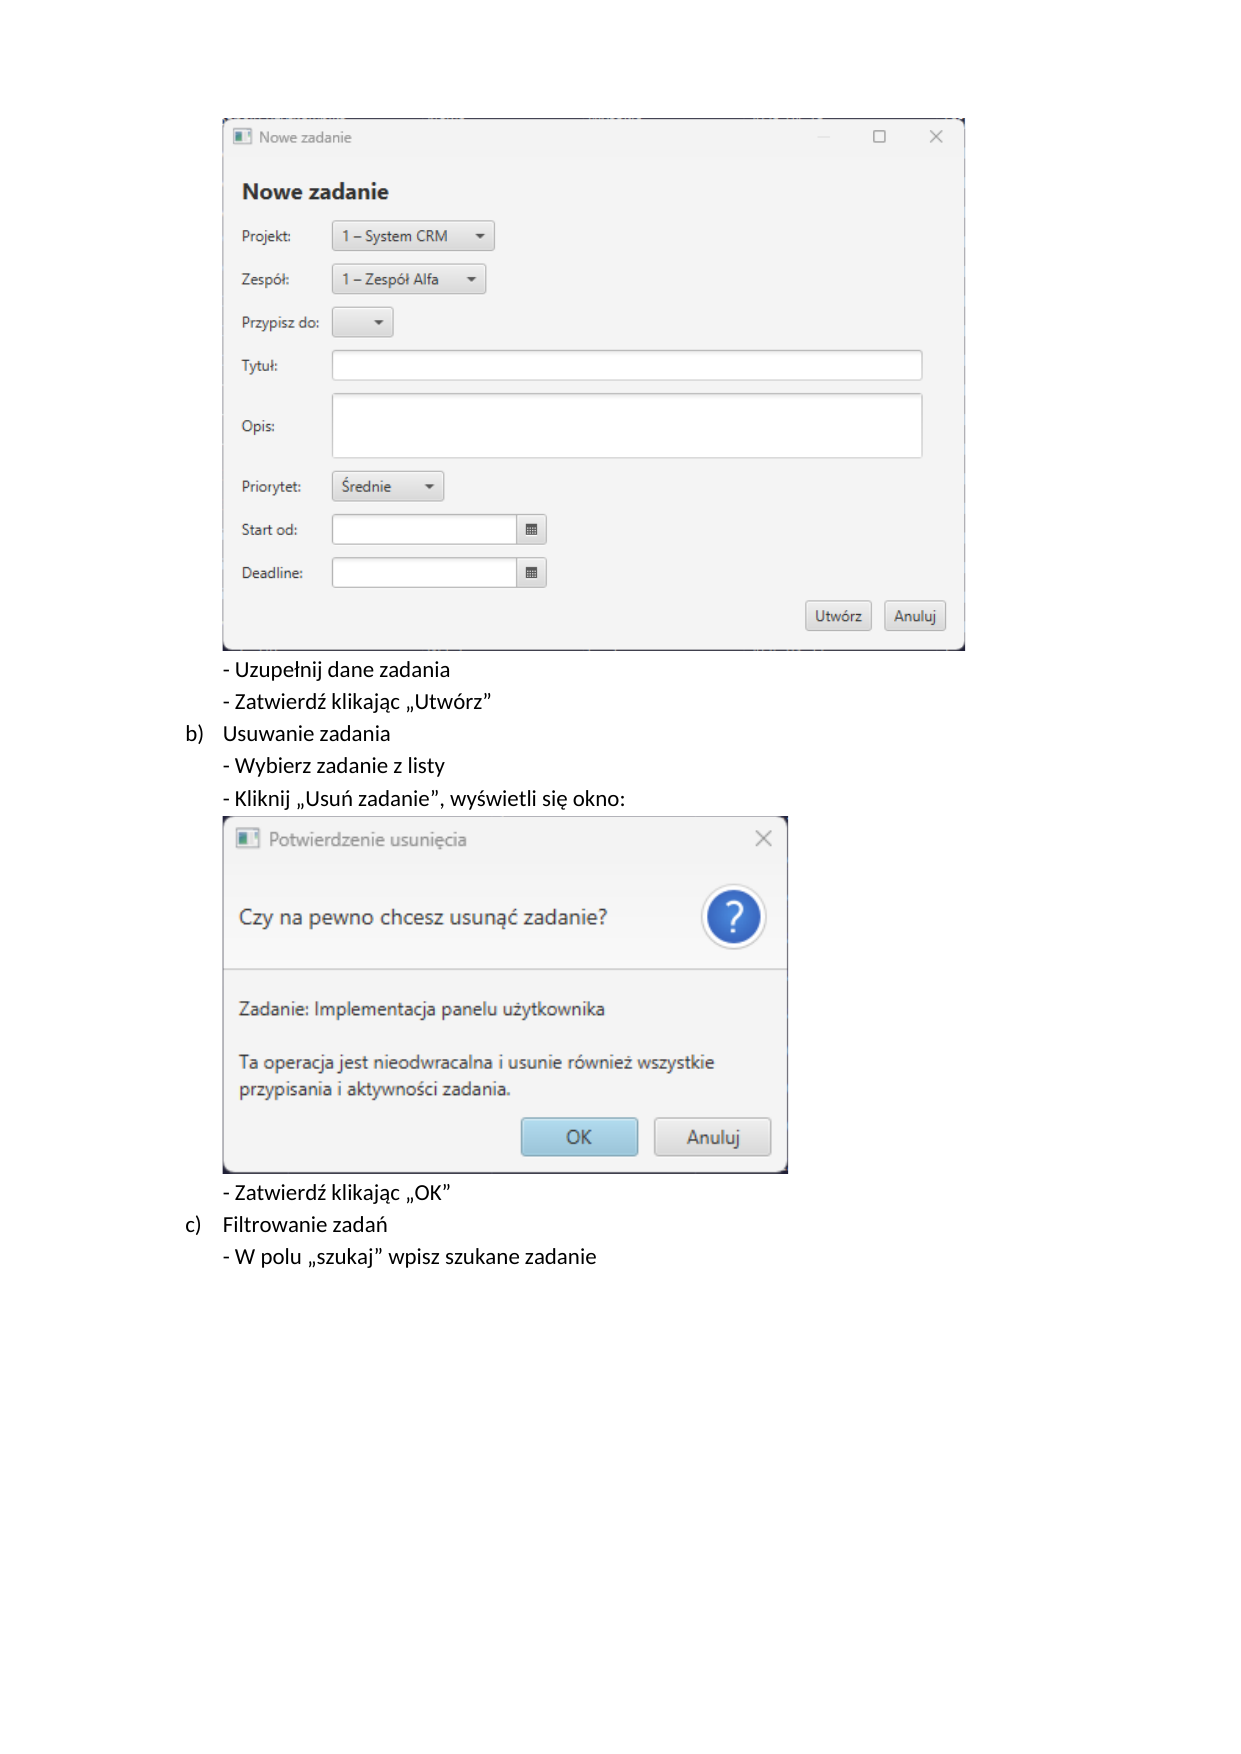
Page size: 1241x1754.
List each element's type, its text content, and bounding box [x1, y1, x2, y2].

picture [222, 816, 789, 1174]
list Filtrowanie zadań [185, 1210, 1093, 1238]
picture [222, 118, 966, 651]
list - Uzupełnij dane zadania [223, 655, 1093, 683]
list - Wybierz zadanie z listy [223, 752, 1093, 780]
list - W polu „szukaj” wpisz szukane zadanie [223, 1242, 1093, 1270]
list - Zatwierdź klikając „OK” [223, 1178, 1093, 1206]
list - Zatwierdź klikając „Utwórz” [223, 687, 1093, 715]
list - Kliknij „Usuń zadanie”, wyświetli się okno: [223, 784, 1093, 812]
list Usuwanie zadania [185, 719, 1093, 747]
